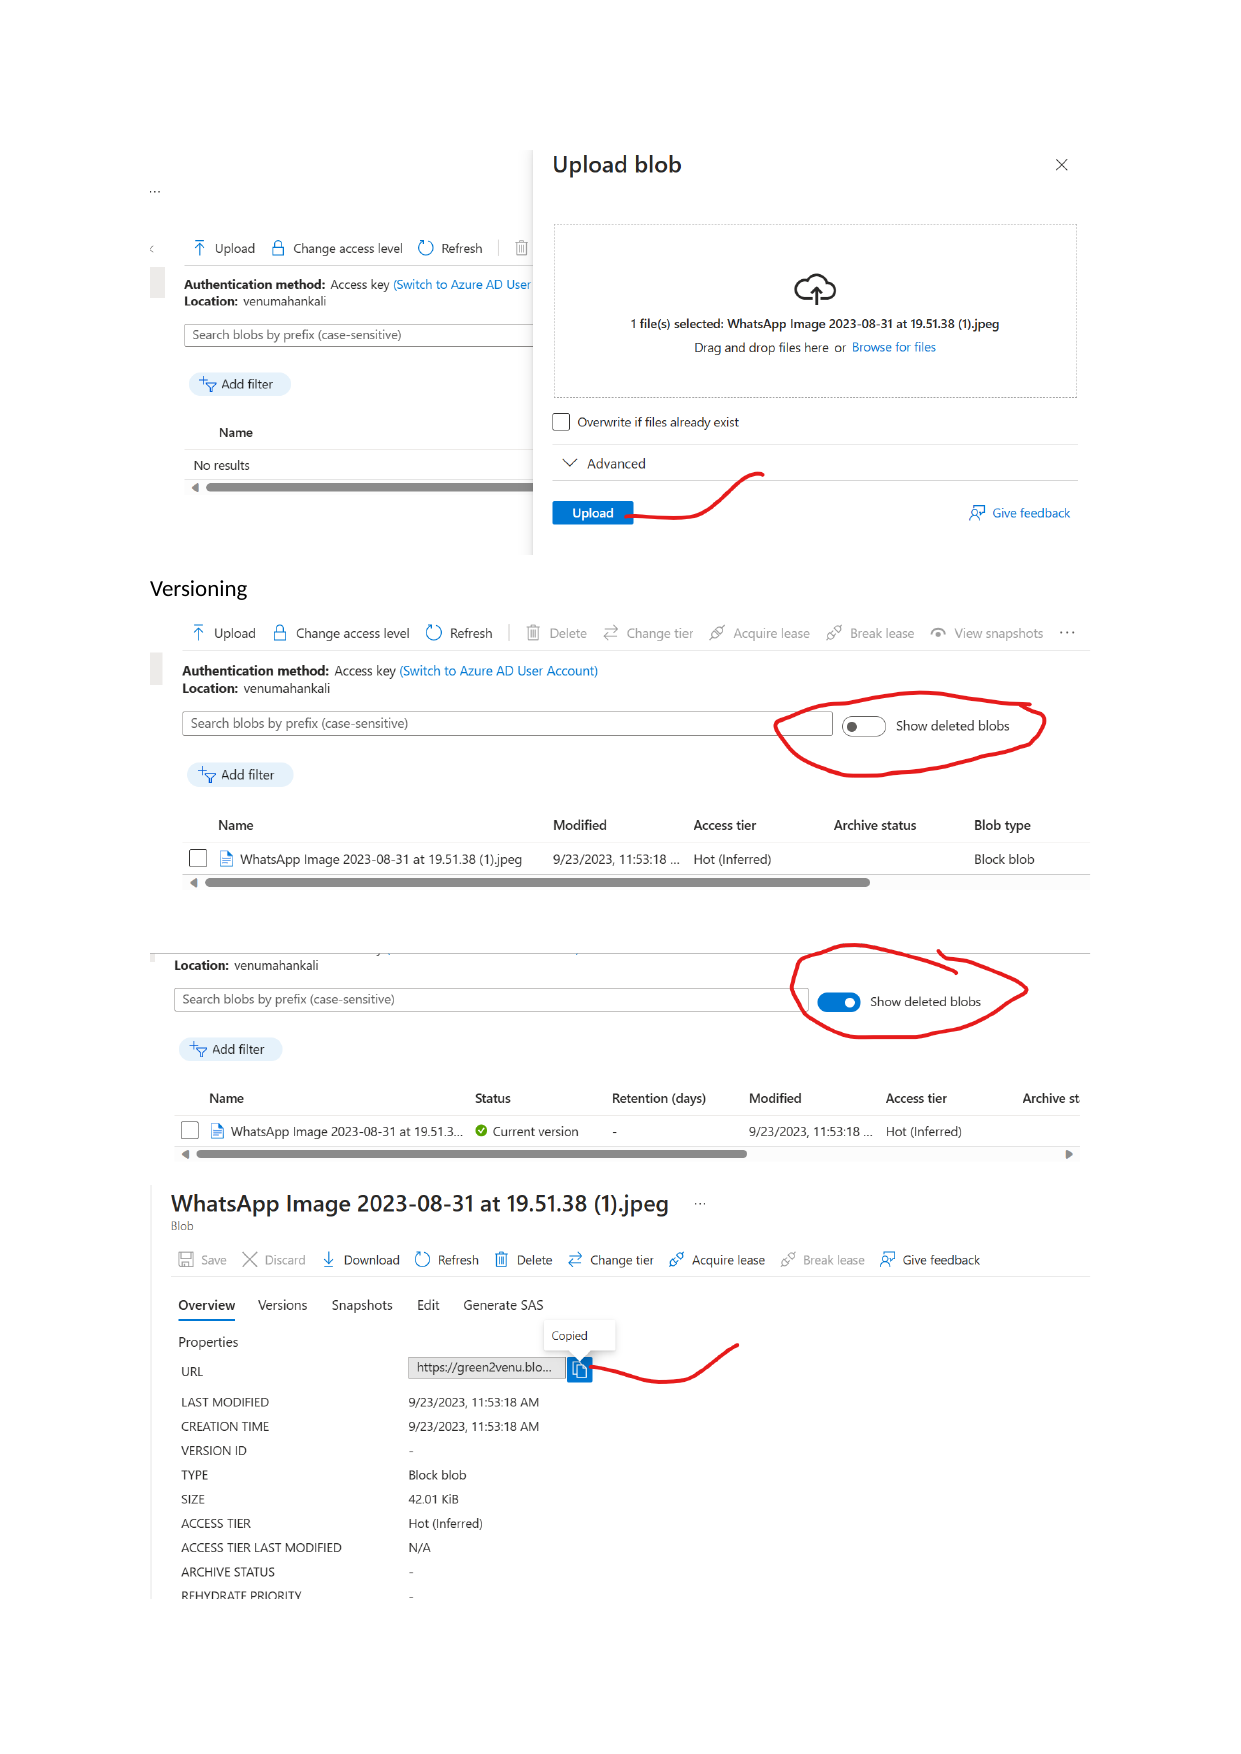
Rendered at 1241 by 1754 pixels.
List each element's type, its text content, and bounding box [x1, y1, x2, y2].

picture [150, 620, 1091, 922]
picture [150, 1185, 1091, 1599]
picture [150, 150, 1091, 555]
text Versioning [150, 574, 1090, 602]
picture [150, 940, 1091, 1167]
